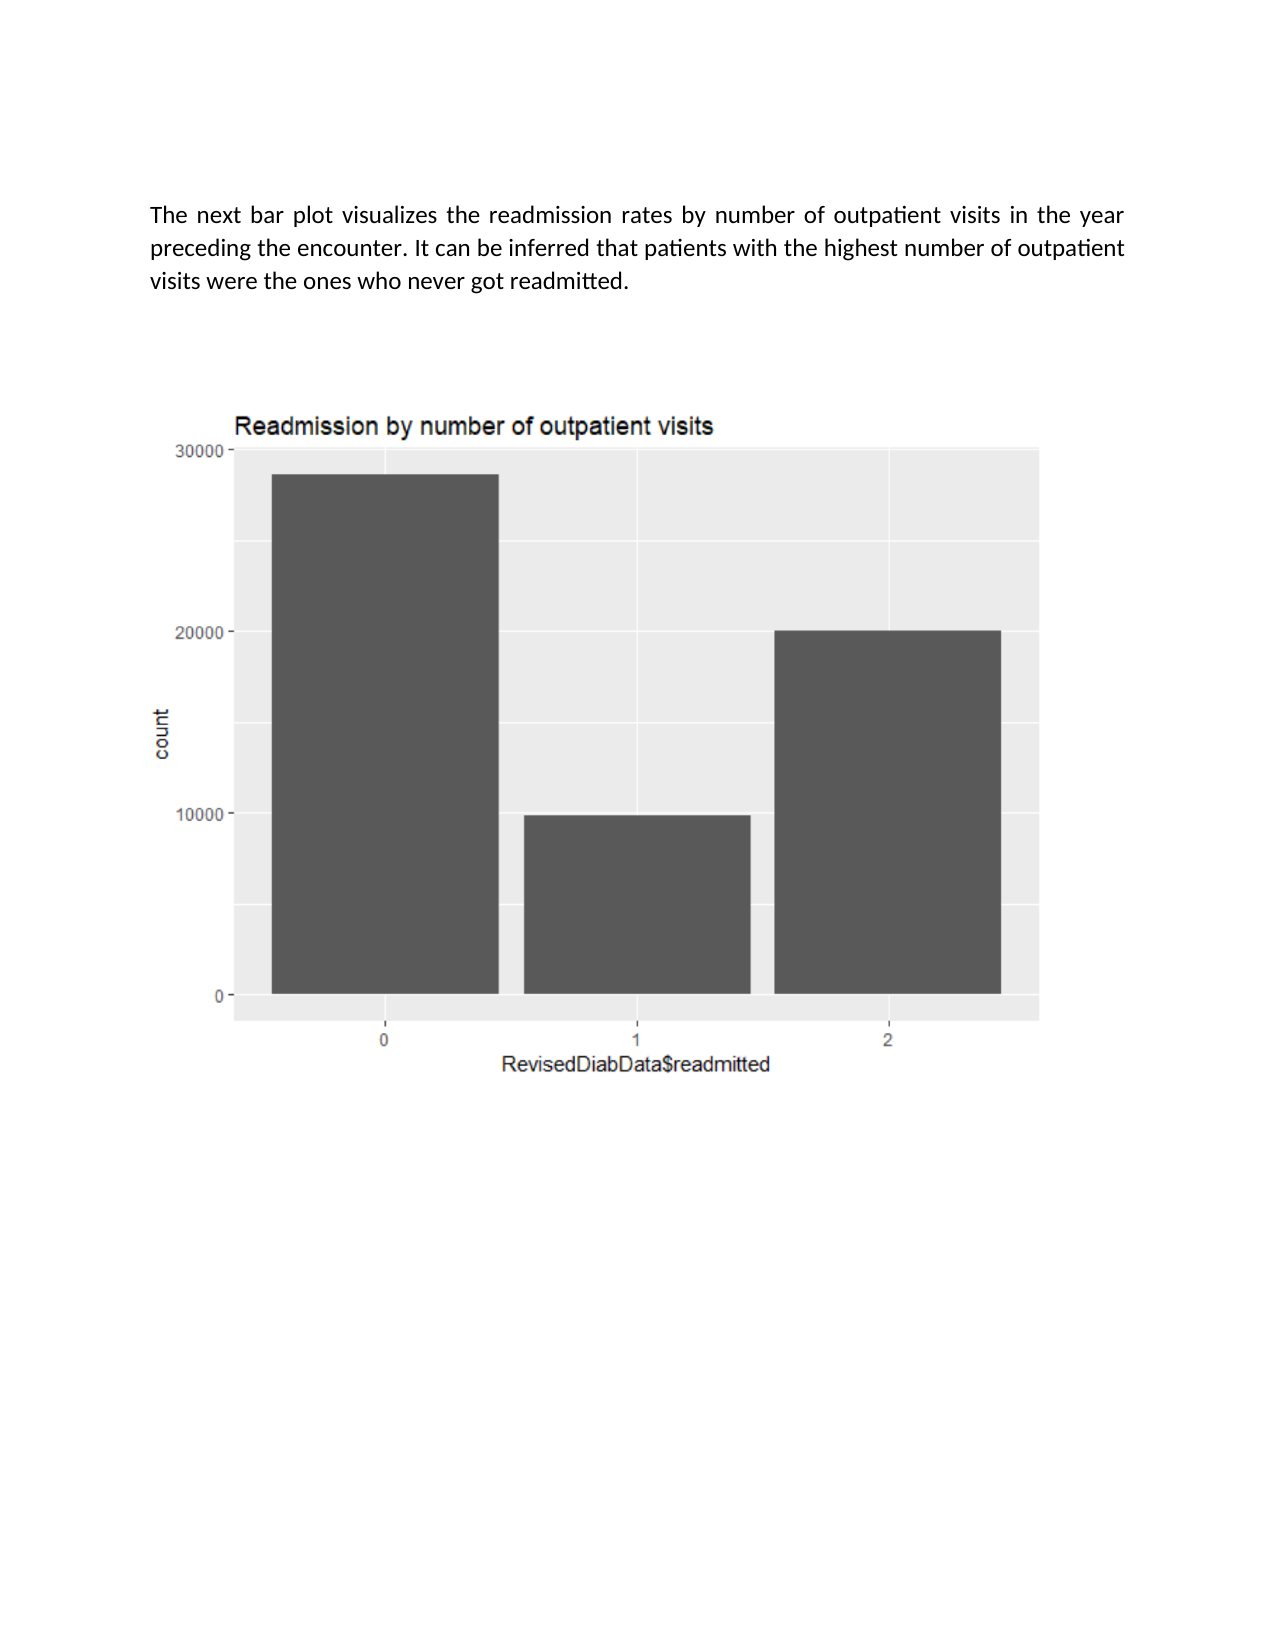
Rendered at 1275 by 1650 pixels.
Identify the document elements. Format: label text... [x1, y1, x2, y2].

picture [150, 414, 1047, 1074]
text The next bar plot visualizes the readmission rates by number of outpatient visits in the year preceding the encounter. It can be inferred that patients with the highest number of outpatient visits were the ones who never got readmitted. [150, 263, 1125, 296]
